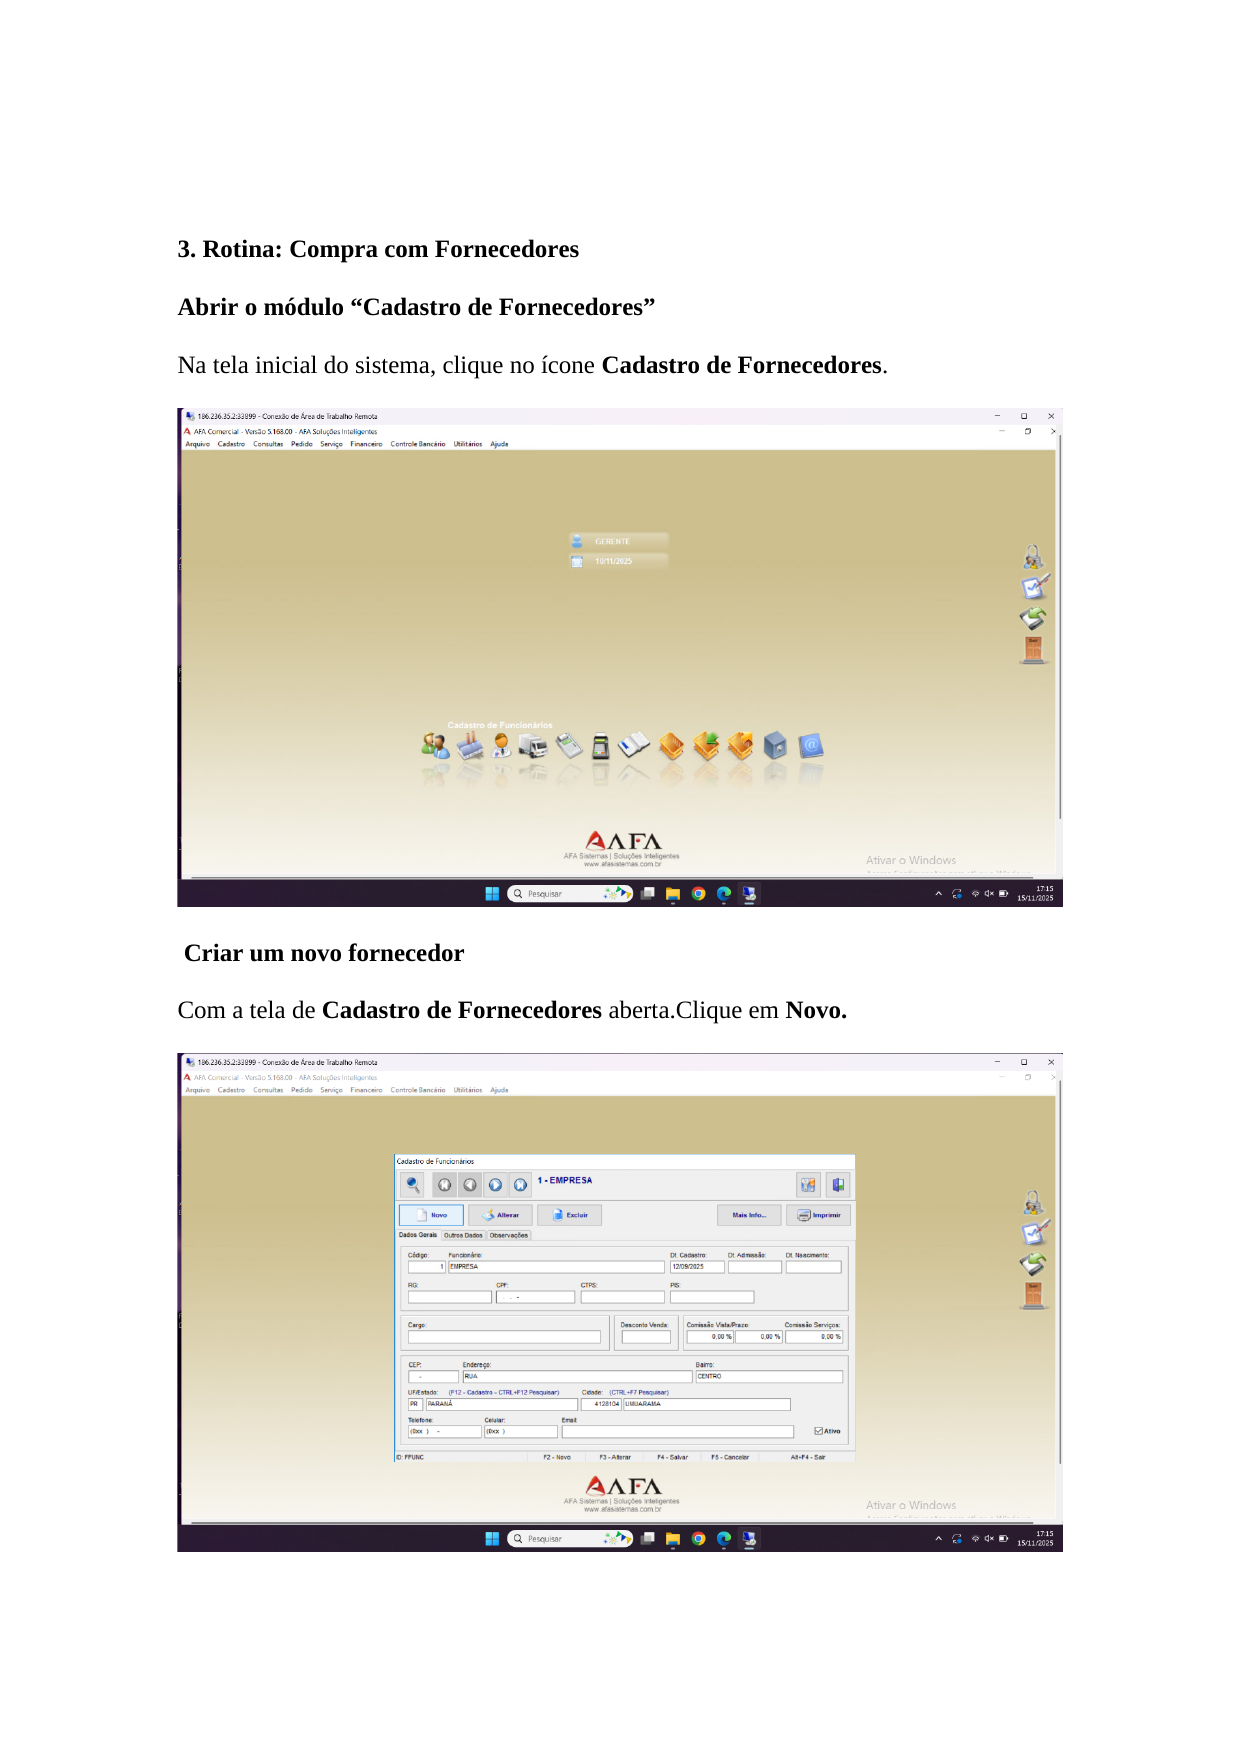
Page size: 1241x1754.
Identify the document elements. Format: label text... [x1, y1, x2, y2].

picture [177, 1053, 1063, 1552]
text Abrir o módulo “Cadastro de Fornecedores” [177, 292, 1063, 321]
picture [177, 408, 1063, 907]
text Com a tela de Cadastro de Fornecedores aberta.Clique em Novo. [177, 996, 1063, 1024]
text Na tela inicial do sistema, clique no ícone Cadastro de Fornecedores. [177, 350, 1063, 379]
text Criar um novo fornecedor [177, 938, 1063, 966]
subtitle 3. Rotina: Compra com Fornecedores [177, 234, 1063, 263]
